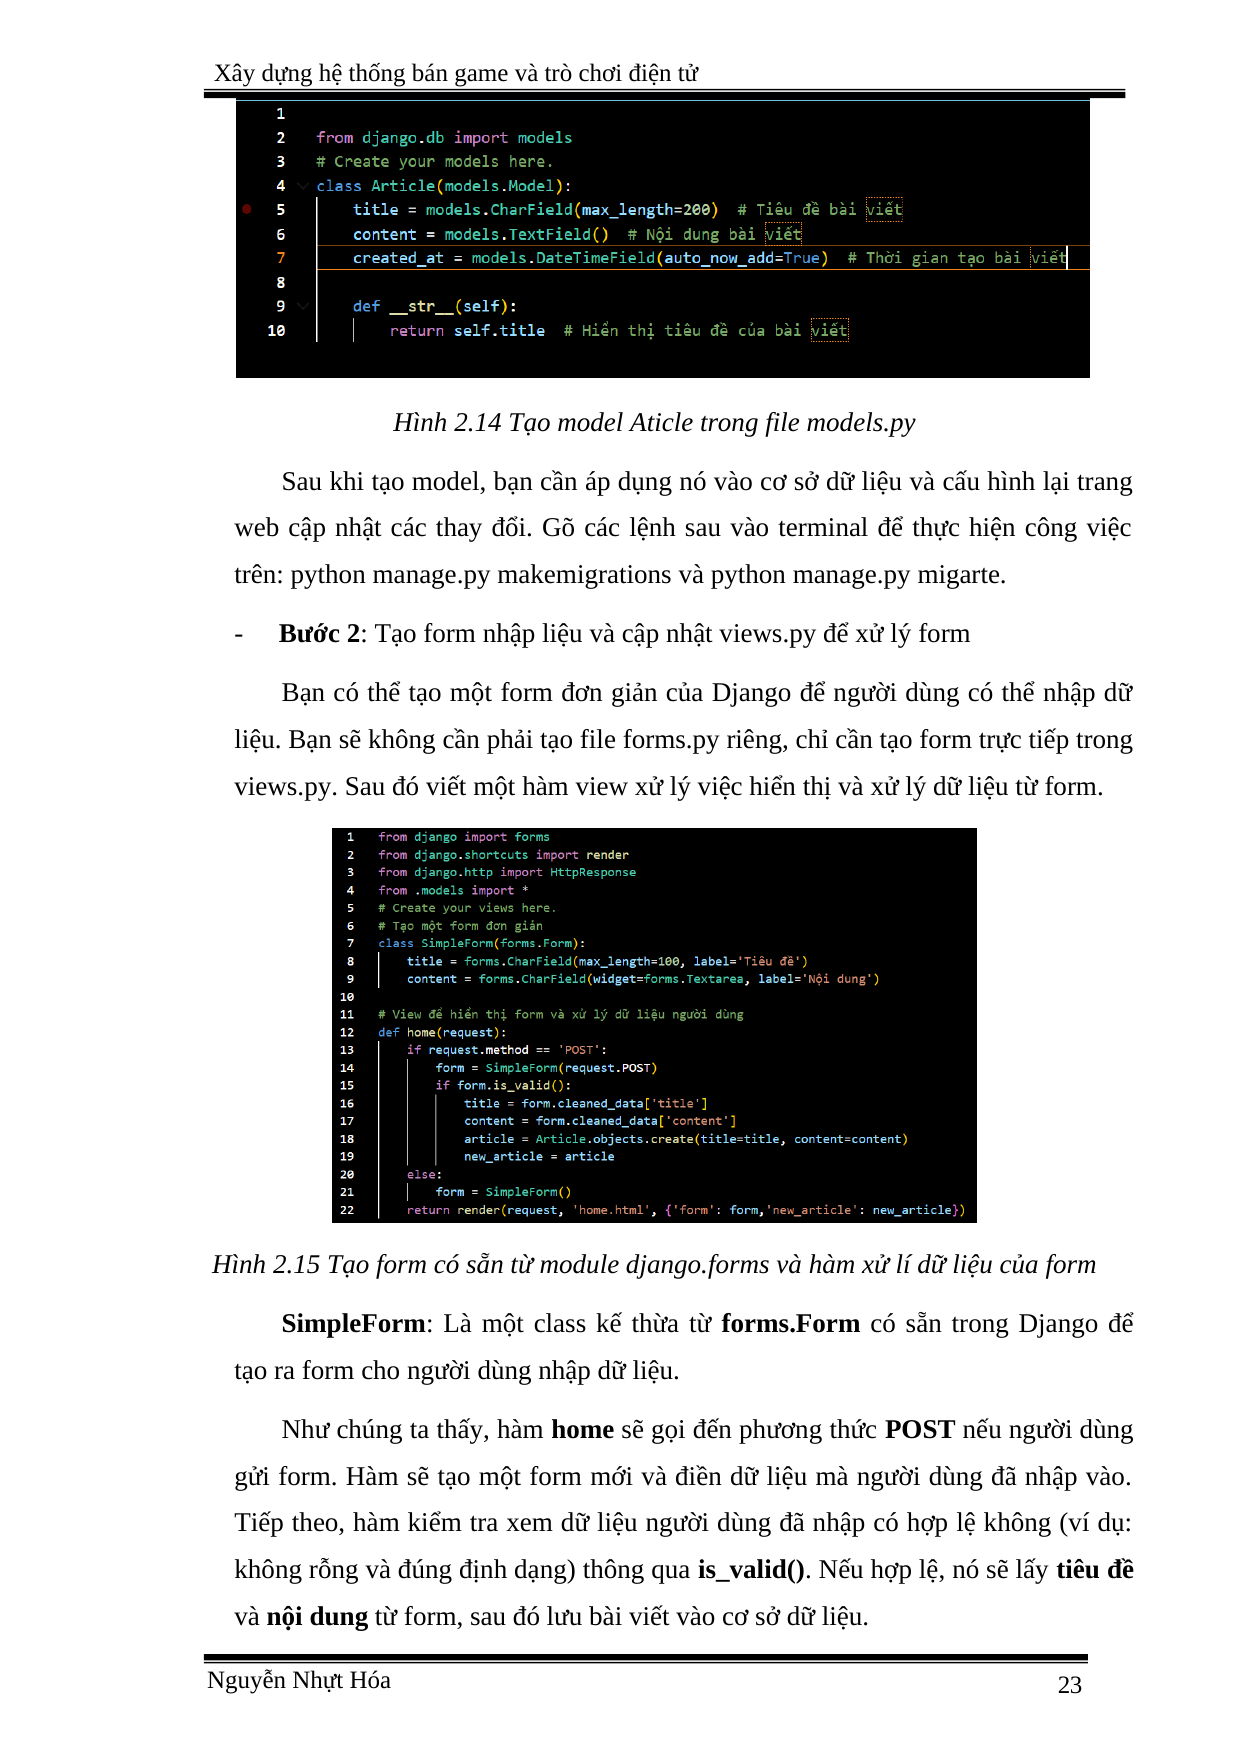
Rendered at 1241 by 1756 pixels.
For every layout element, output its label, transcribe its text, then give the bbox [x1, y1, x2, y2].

text Hình 2.15 Tạo form có sẵn từ module django.forms và hàm xử lí dữ liệu của form [175, 1248, 1134, 1279]
text Hình 2.14 Tạo model Aticle trong file models.py [175, 406, 1134, 437]
picture [332, 828, 977, 1223]
picture [236, 97, 1090, 378]
text SimpleForm: Là một class kế thừa từ forms.Form có sẵn trong Django để tạo ra form cho người dùng nhập dữ liệu. [234, 1307, 1134, 1385]
text Như chúng ta thấy, hàm home sẽ gọi đến phương thức POST nếu người dùng gửi form. Hàm sẽ tạo một form mới và điền dữ liệu mà người dùng đã nhập vào. Tiếp theo, hàm kiểm tra xem dữ liệu người dùng đã nhập có hợp lệ không (ví dụ: không rỗng và đúng định dạng) thông qua is_valid(). Nếu hợp lệ, nó sẽ lấy tiêu đề và nội dung từ form, sau đó lưu bài viết vào cơ sở dữ liệu. [234, 1413, 1134, 1631]
list Sau khi tạo model, bạn cần áp dụng nó vào cơ sở dữ liệu và cấu hình lại trang web cập nhật các thay đổi. Gõ các lệnh sau vào terminal để thực hiện công việc trên: python manage.py makemigrations và python manage.py migarte. [234, 465, 1134, 589]
text - Bước 2: Tạo form nhập liệu và cập nhật views.py để xử lý form [234, 617, 1134, 648]
text Bạn có thể tạo một form đơn giản của Django để người dùng có thể nhập dữ liệu. Bạn sẽ không cần phải tạo file forms.py riêng, chỉ cần tạo form trực tiếp trong views.py. Sau đó viết một hàm view xử lý việc hiển thị và xử lý dữ liệu từ form. [234, 676, 1134, 801]
